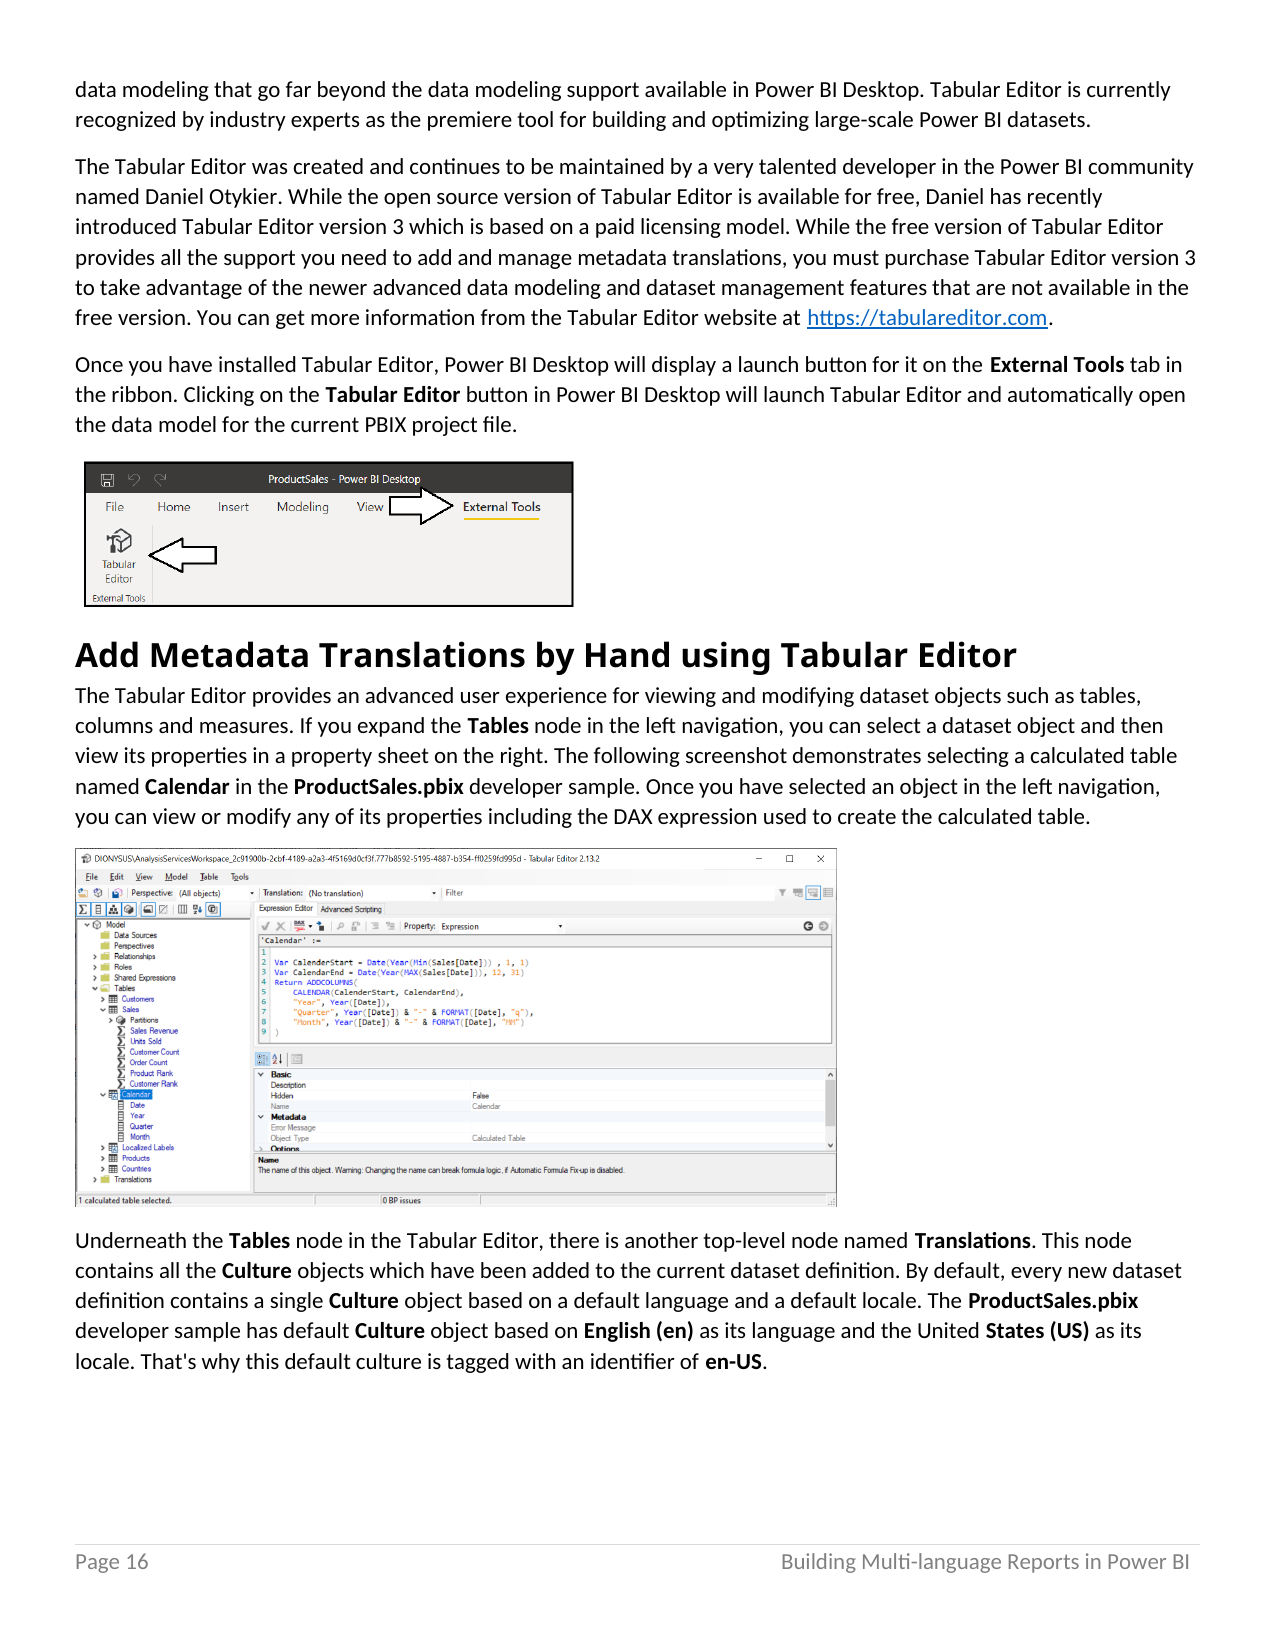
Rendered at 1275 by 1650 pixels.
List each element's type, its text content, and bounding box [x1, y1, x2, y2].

subtitle Add Metadata Translations by Hand using Tabular Editor [75, 632, 1200, 678]
text Once you have installed Tabular Editor, Power BI Desktop will display a launch button for it on the External Tools tab in the ribbon. Clicking on the Tabular Editor button in Power BI Desktop will launch Tabular Editor and automatically open the data model for the current PBIX project file. [75, 350, 1200, 438]
text The Tabular Editor was created and continues to be maintained by a very talented developer in the Power BI community named Daniel Otykier. While the open source version of Tabular Editor is available for free, Daniel has recently introduced Tabular Editor version 3 which is based on a paid licensing model. While the free version of Tabular Editor provides all the support you need to add and manage metadata translations, you must purchase Tabular Editor version 3 to take advantage of the newer advanced data modeling and dataset management features that are not available in the free version. You can get more information from the Tabular Editor website at https://tabulareditor.com. [75, 152, 1200, 331]
text The Tabular Editor provides an advanced user experience for viewing and modifying dataset objects such as tables, columns and measures. If you expand the Tables node in the left navigation, you can select a dataset object and then view its properties in a property sheet on the right. The following screenshot demonstrates selecting a calculated table named Calendar in the ProductSales.pbix developer sample. Once you have selected an object in the left navigation, you can view or modify any of its properties including the DAX expression used to create the calculated table. [75, 681, 1200, 830]
picture [75, 848, 837, 1207]
text Underneath the Tables node in the Tabular Editor, there is another top-level node named Translations. This node contains all the Culture objects which have been added to the current dataset definition. By default, every new dataset definition contains a single Culture object based on a default language and a default locale. The ProductSales.pbix developer sample has default Culture object based on English (en) as its language and the United States (US) as its locale. That's why this default culture is tagged with an identifier of en-US. [75, 1226, 1200, 1375]
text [75, 75, 1200, 133]
picture [75, 457, 581, 614]
